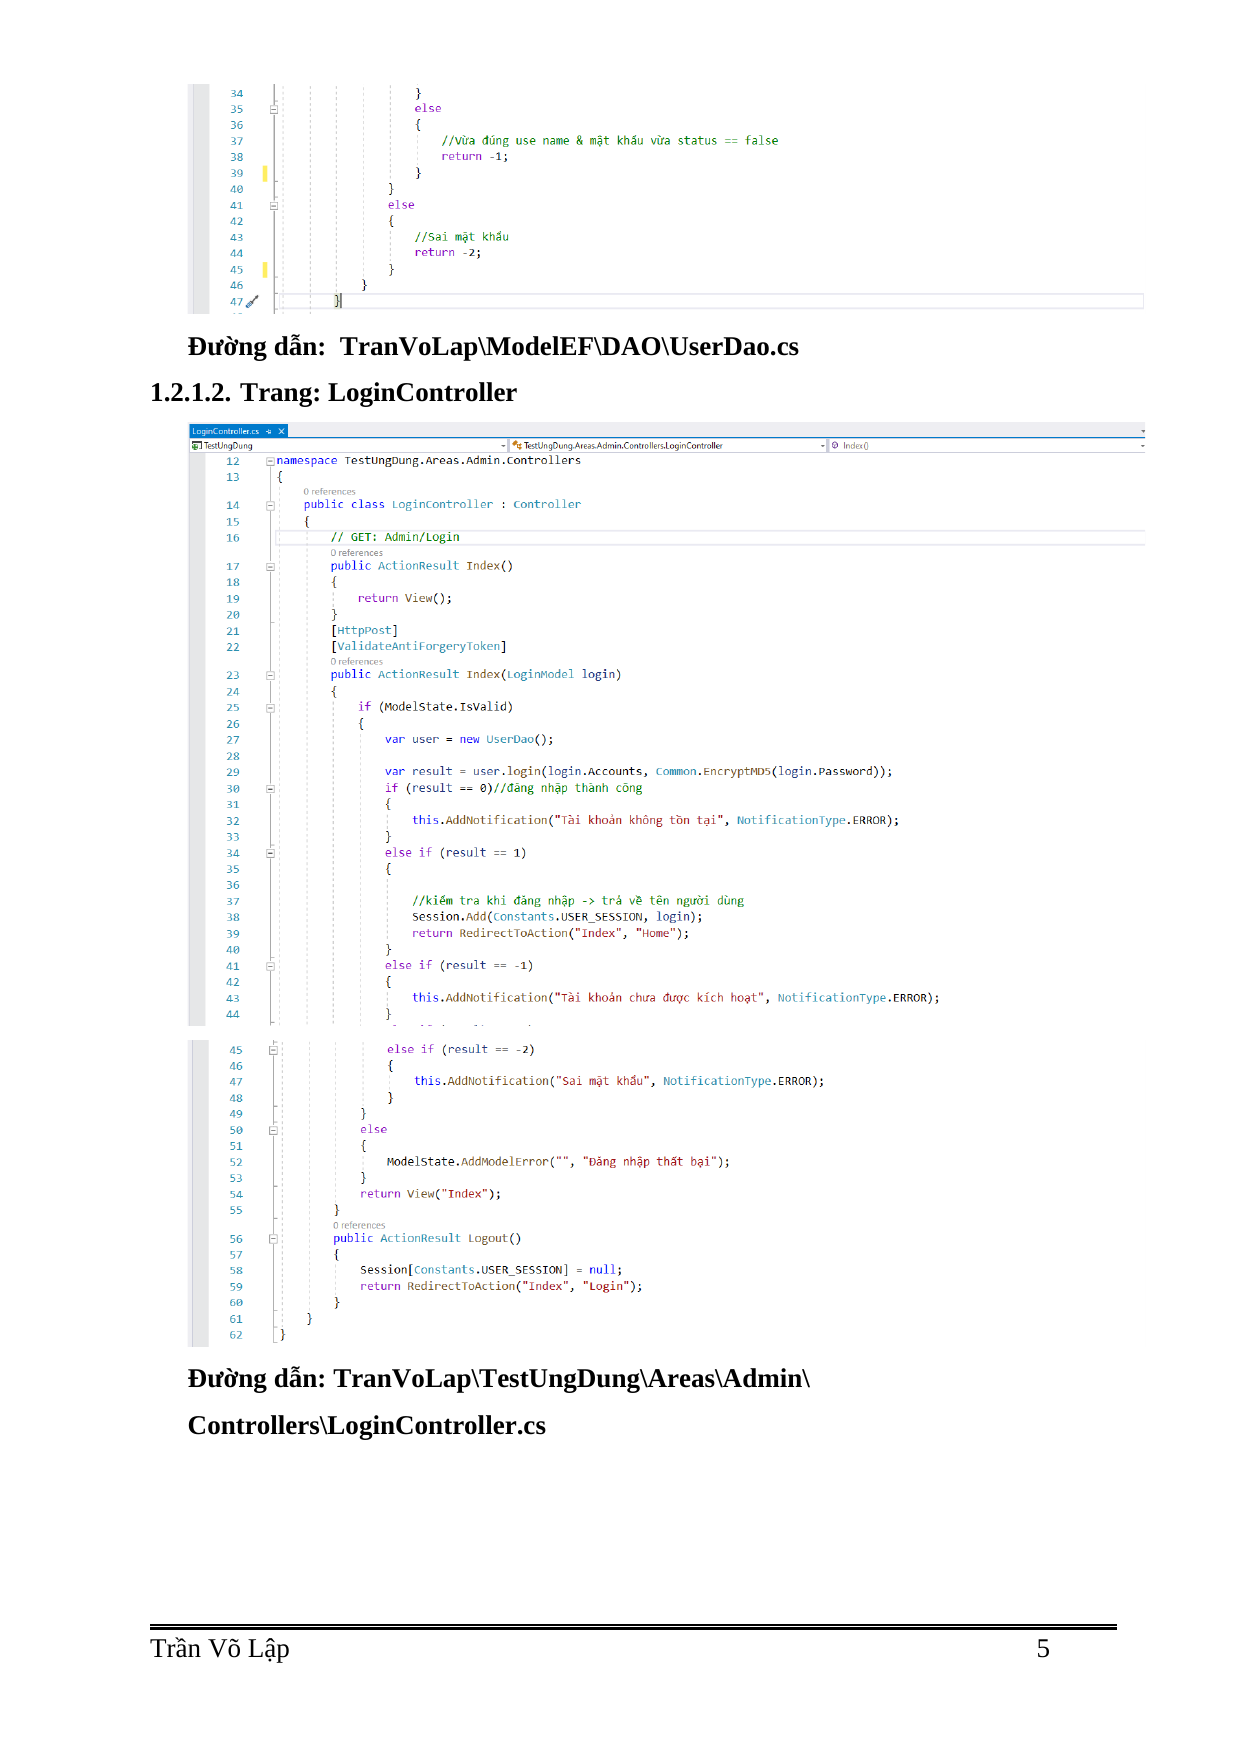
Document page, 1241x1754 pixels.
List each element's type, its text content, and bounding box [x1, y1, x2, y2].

picture [187, 84, 1146, 314]
text Đường dẫn: TranVoLap\TestUngDung\Areas\Admin\ Controllers\LoginController.cs [187, 1362, 1107, 1440]
picture [187, 422, 1146, 1026]
subtitle Trang: LoginController [150, 376, 1107, 407]
picture [187, 1040, 1146, 1347]
text Đường dẫn: TranVoLap\ModelEF\DAO\UserDao.cs [187, 329, 1107, 361]
